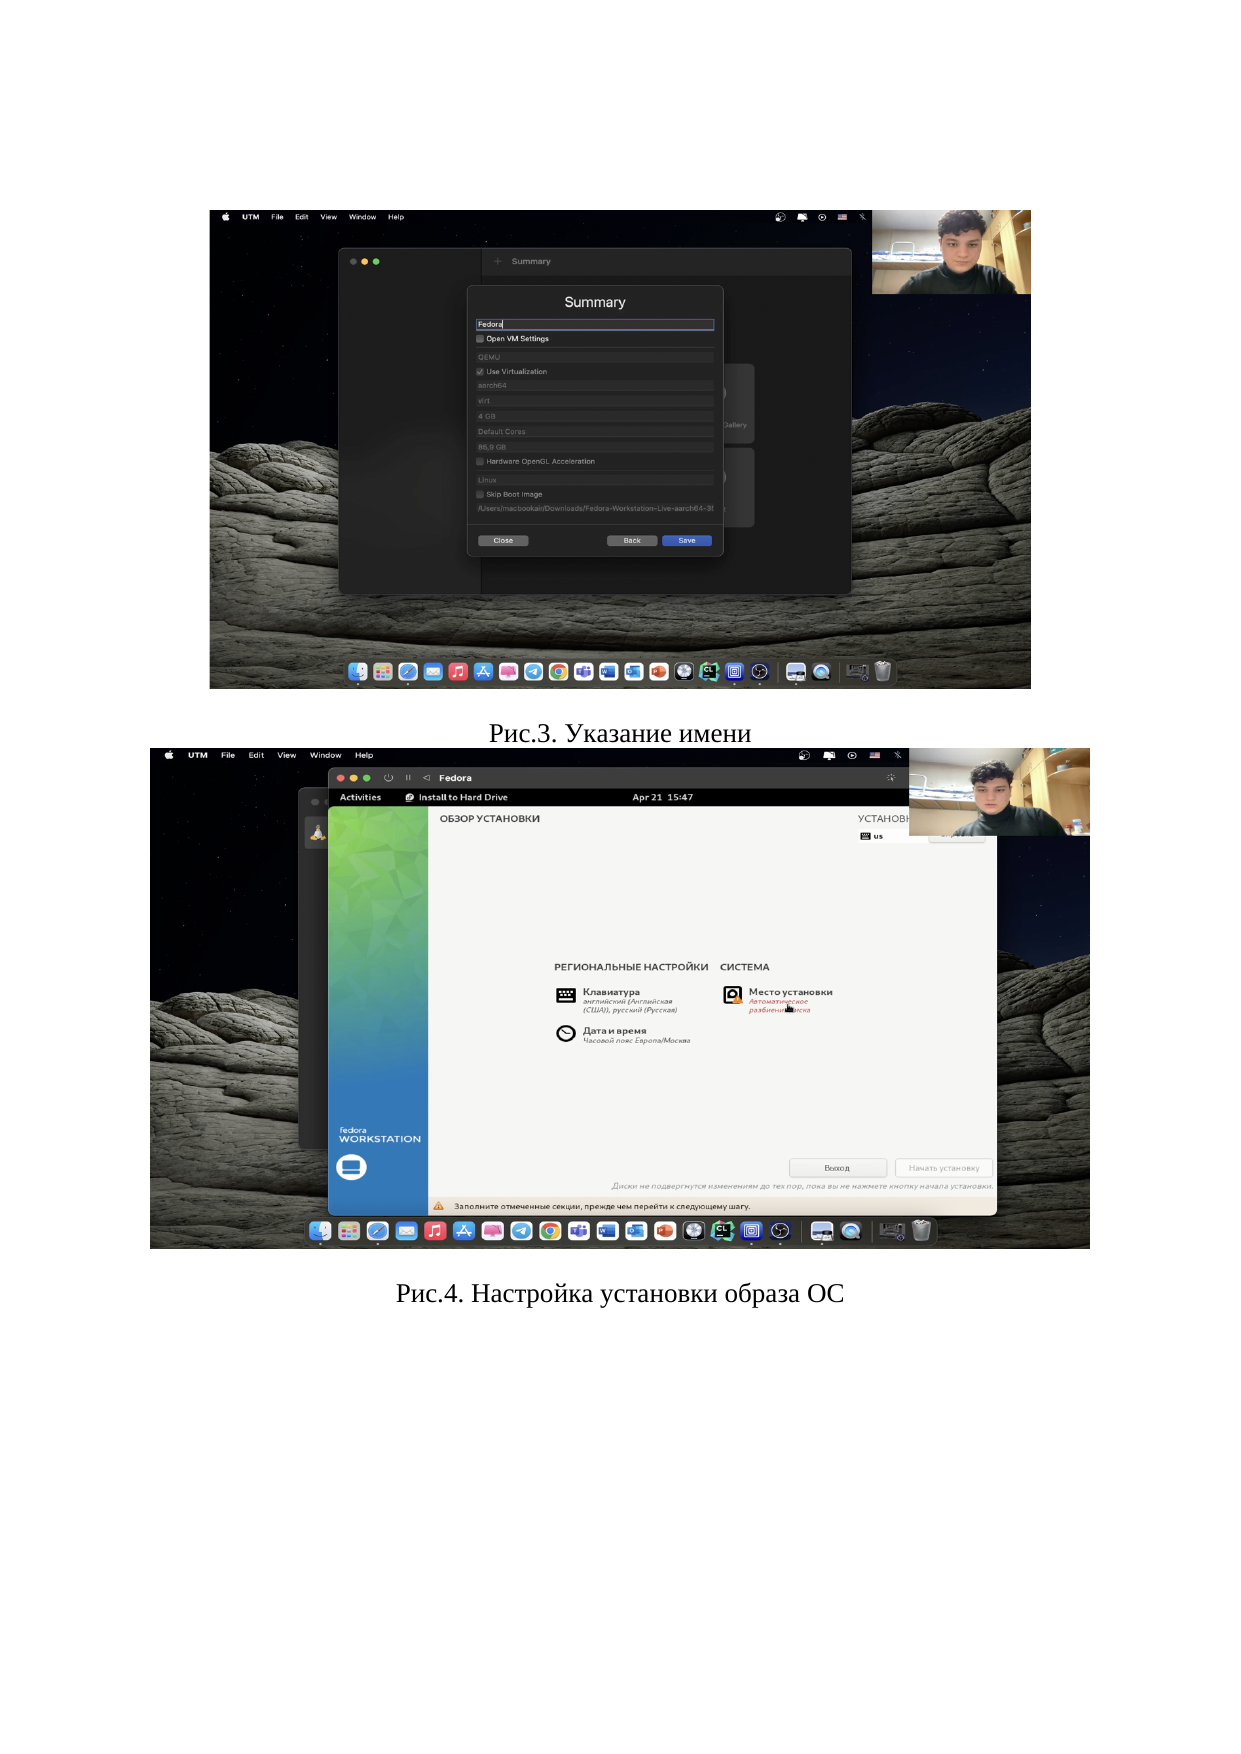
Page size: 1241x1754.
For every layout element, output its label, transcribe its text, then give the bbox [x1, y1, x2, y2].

picture [209, 210, 1031, 689]
text Рис.3. Указание имени [150, 717, 1090, 748]
picture [150, 748, 1090, 1249]
text Рис.4. Настройка установки образа ОС [150, 1277, 1090, 1308]
